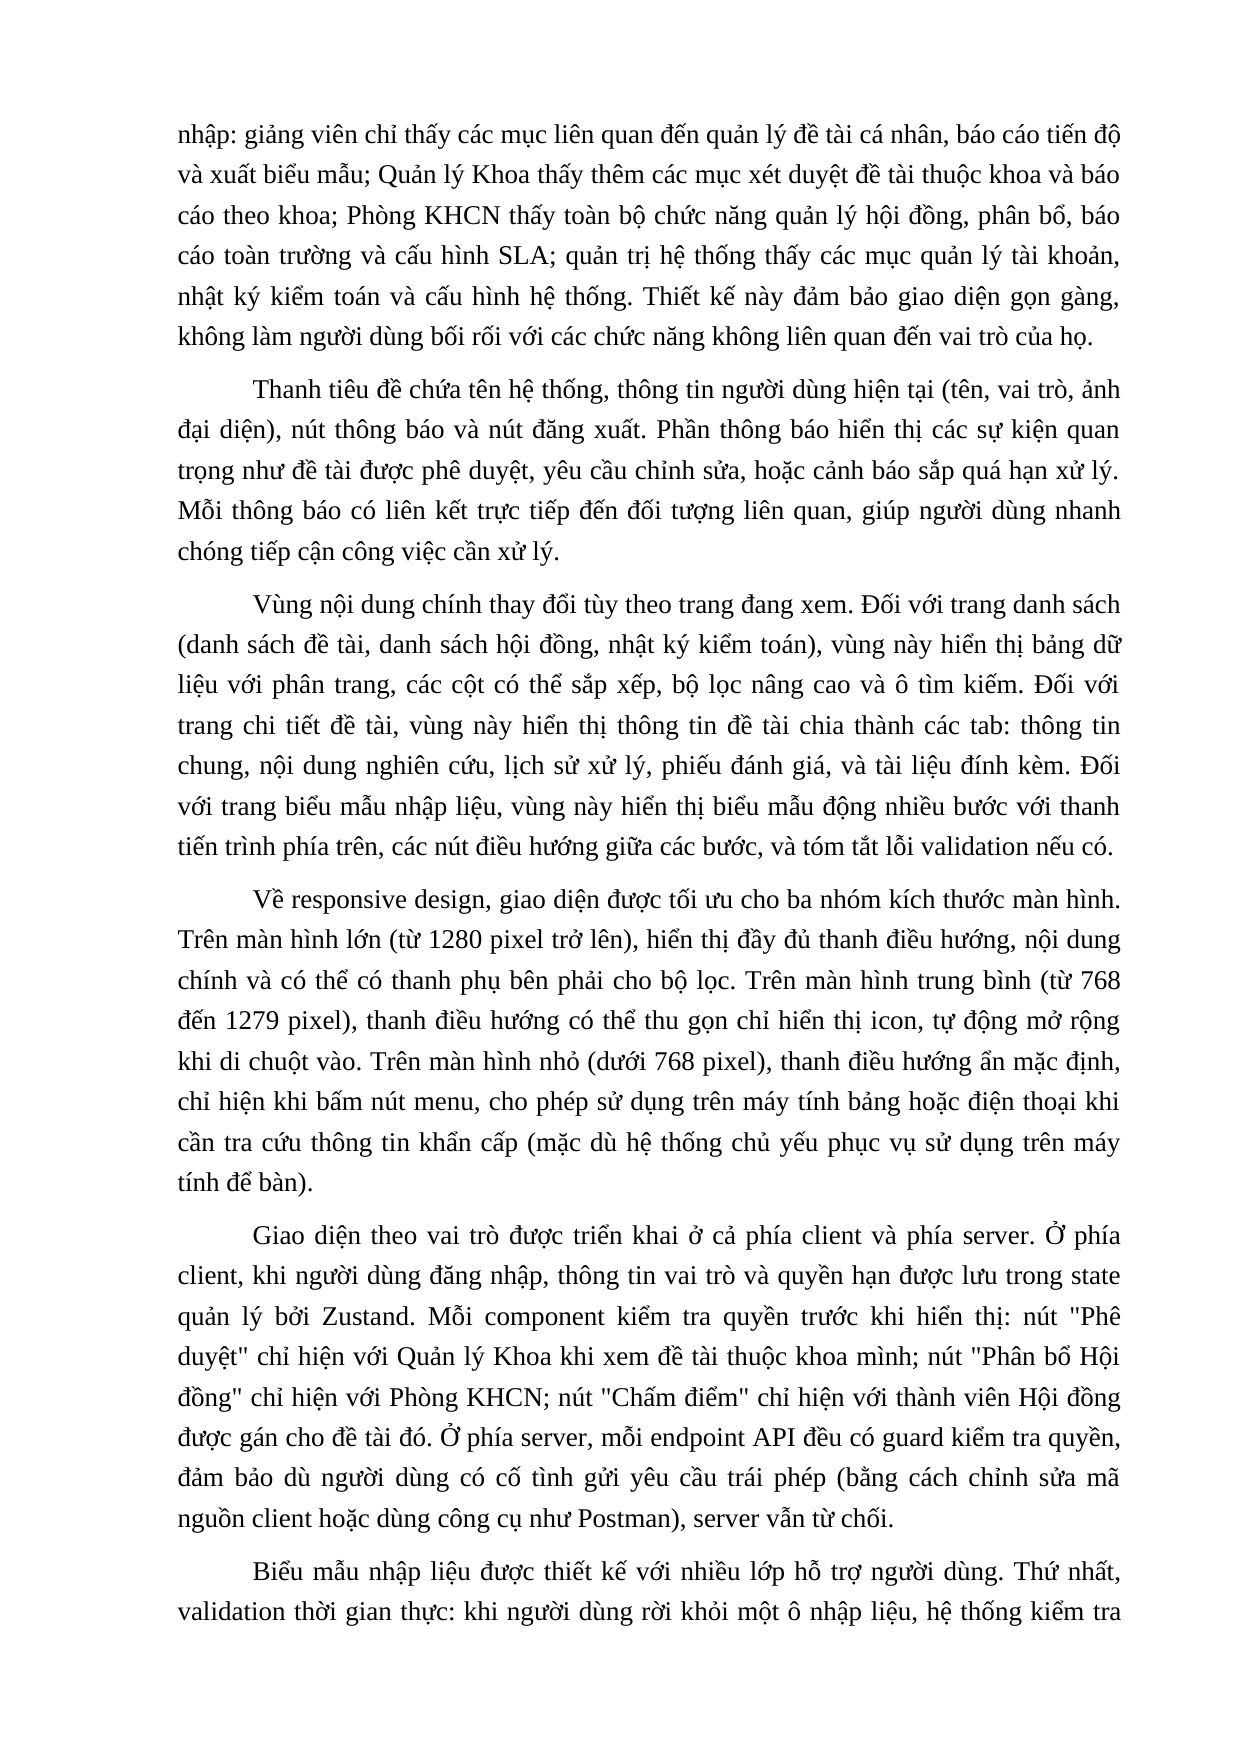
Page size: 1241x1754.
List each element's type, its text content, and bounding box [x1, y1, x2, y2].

text Vùng nội dung chính thay đổi tùy theo trang đang xem. Đối với trang danh sách (danh sách đề tài, danh sách hội đồng, nhật ký kiểm toán), vùng này hiển thị bảng dữ liệu với phân trang, các cột có thể sắp xếp, bộ lọc nâng cao và ô tìm kiếm. Đối với trang chi tiết đề tài, vùng này hiển thị thông tin đề tài chia thành các tab: thông tin chung, nội dung nghiên cứu, lịch sử xử lý, phiếu đánh giá, và tài liệu đính kèm. Đối với trang biểu mẫu nhập liệu, vùng này hiển thị biểu mẫu động nhiều bước với thanh tiến trình phía trên, các nút điều hướng giữa các bước, và tóm tắt lỗi validation nếu có. [177, 588, 1122, 861]
text Thanh tiêu đề chứa tên hệ thống, thông tin người dùng hiện tại (tên, vai trò, ảnh đại diện), nút thông báo và nút đăng xuất. Phần thông báo hiển thị các sự kiện quan trọng như đề tài được phê duyệt, yêu cầu chỉnh sửa, hoặc cảnh báo sắp quá hạn xử lý. Mỗi thông báo có liên kết trực tiếp đến đối tượng liên quan, giúp người dùng nhanh chóng tiếp cận công việc cần xử lý. [177, 373, 1122, 566]
text Giao diện theo vai trò được triển khai ở cả phía client và phía server. Ở phía client, khi người dùng đăng nhập, thông tin vai trò và quyền hạn được lưu trong state quản lý bởi Zustand. Mỗi component kiểm tra quyền trước khi hiển thị: nút "Phê duyệt" chỉ hiện với Quản lý Khoa khi xem đề tài thuộc khoa mình; nút "Phân bổ Hội đồng" chỉ hiện với Phòng KHCN; nút "Chấm điểm" chỉ hiện với thành viên Hội đồng được gán cho đề tài đó. Ở phía server, mỗi endpoint API đều có guard kiểm tra quyền, đảm bảo dù người dùng có cố tình gửi yêu cầu trái phép (bằng cách chỉnh sửa mã nguồn client hoặc dùng công cụ như Postman), server vẫn từ chối. [177, 1219, 1122, 1533]
text Về responsive design, giao diện được tối ưu cho ba nhóm kích thước màn hình. Trên màn hình lớn (từ 1280 pixel trở lên), hiển thị đầy đủ thanh điều hướng, nội dung chính và có thể có thanh phụ bên phải cho bộ lọc. Trên màn hình trung bình (từ 768 đến 1279 pixel), thanh điều hướng có thể thu gọn chỉ hiển thị icon, tự động mở rộng khi di chuột vào. Trên màn hình nhỏ (dưới 768 pixel), thanh điều hướng ẩn mặc định, chỉ hiện khi bấm nút menu, cho phép sử dụng trên máy tính bảng hoặc điện thoại khi cần tra cứu thông tin khẩn cấp (mặc dù hệ thống chủ yếu phục vụ sử dụng trên máy tính để bàn). [177, 883, 1122, 1197]
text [177, 118, 1122, 351]
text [177, 1555, 1122, 1626]
